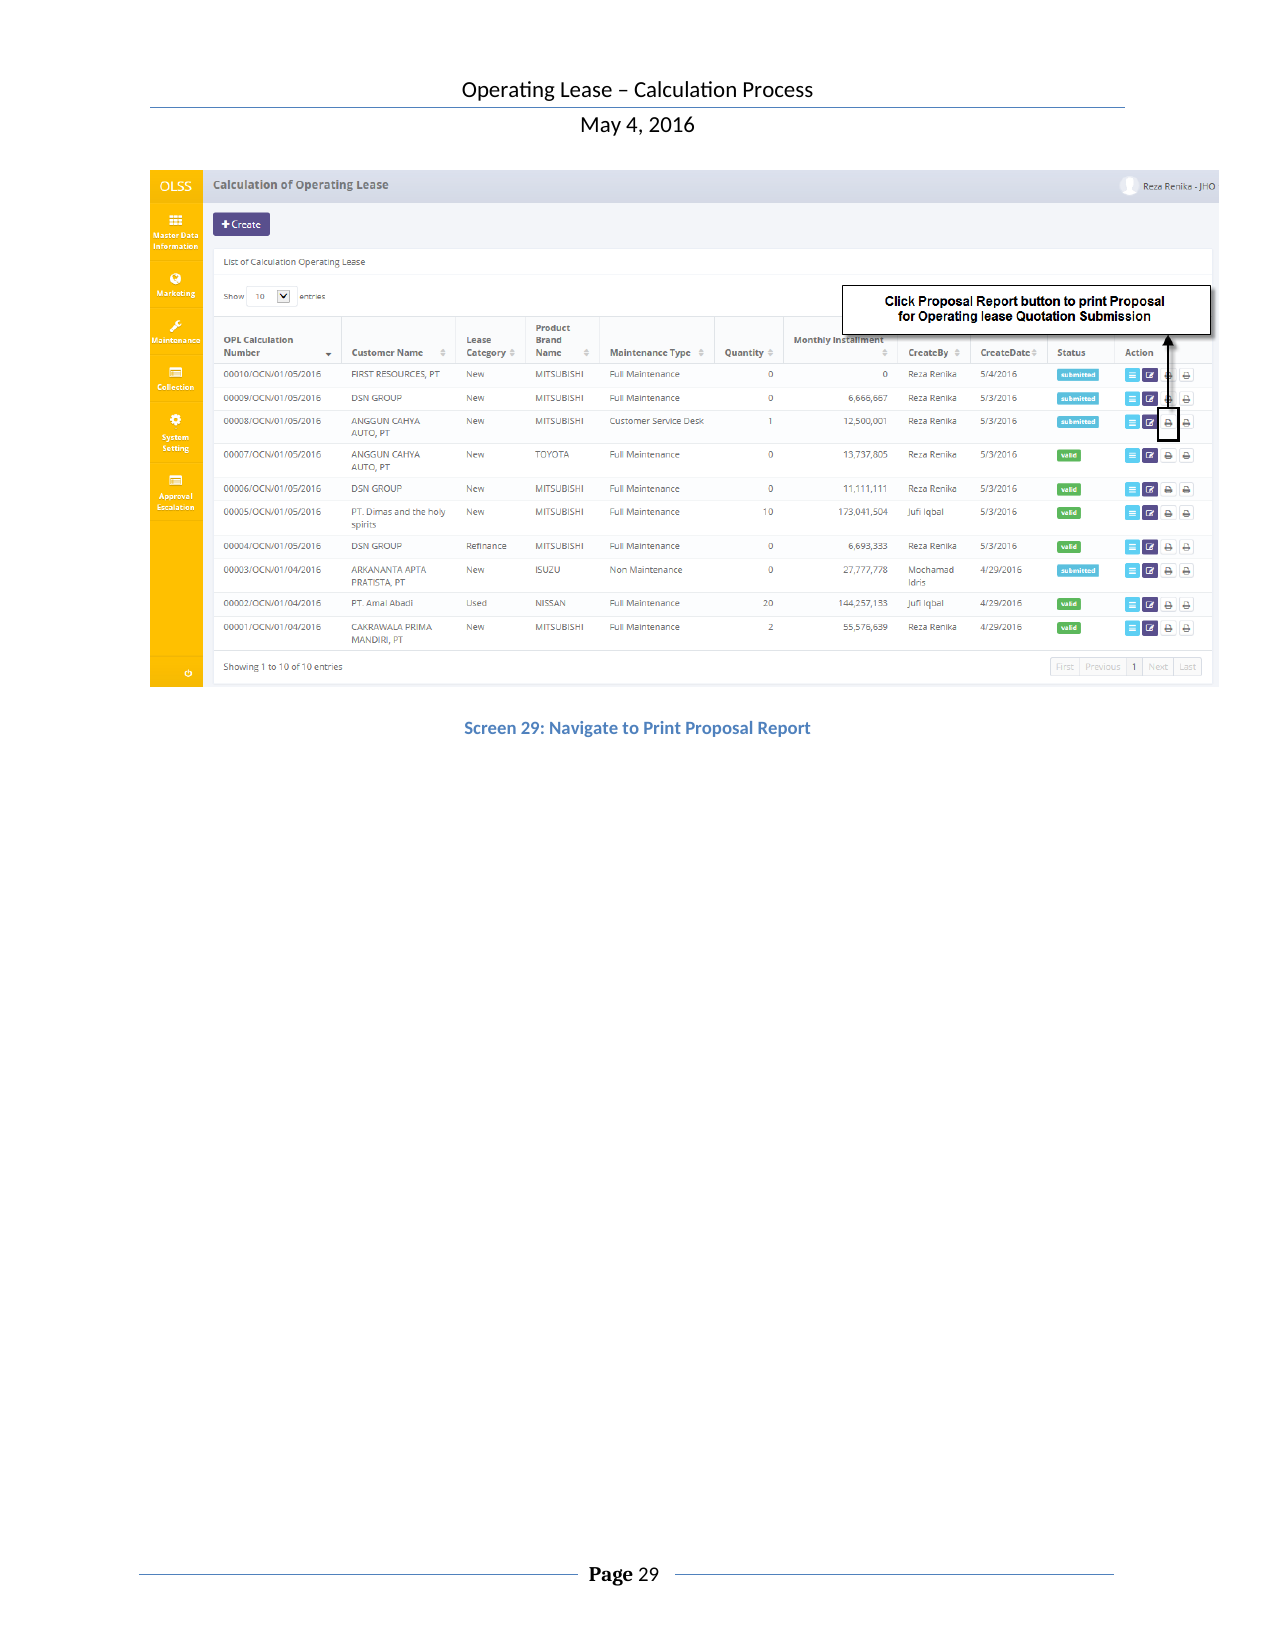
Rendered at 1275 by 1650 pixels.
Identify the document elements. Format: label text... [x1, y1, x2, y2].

picture [150, 170, 1219, 687]
